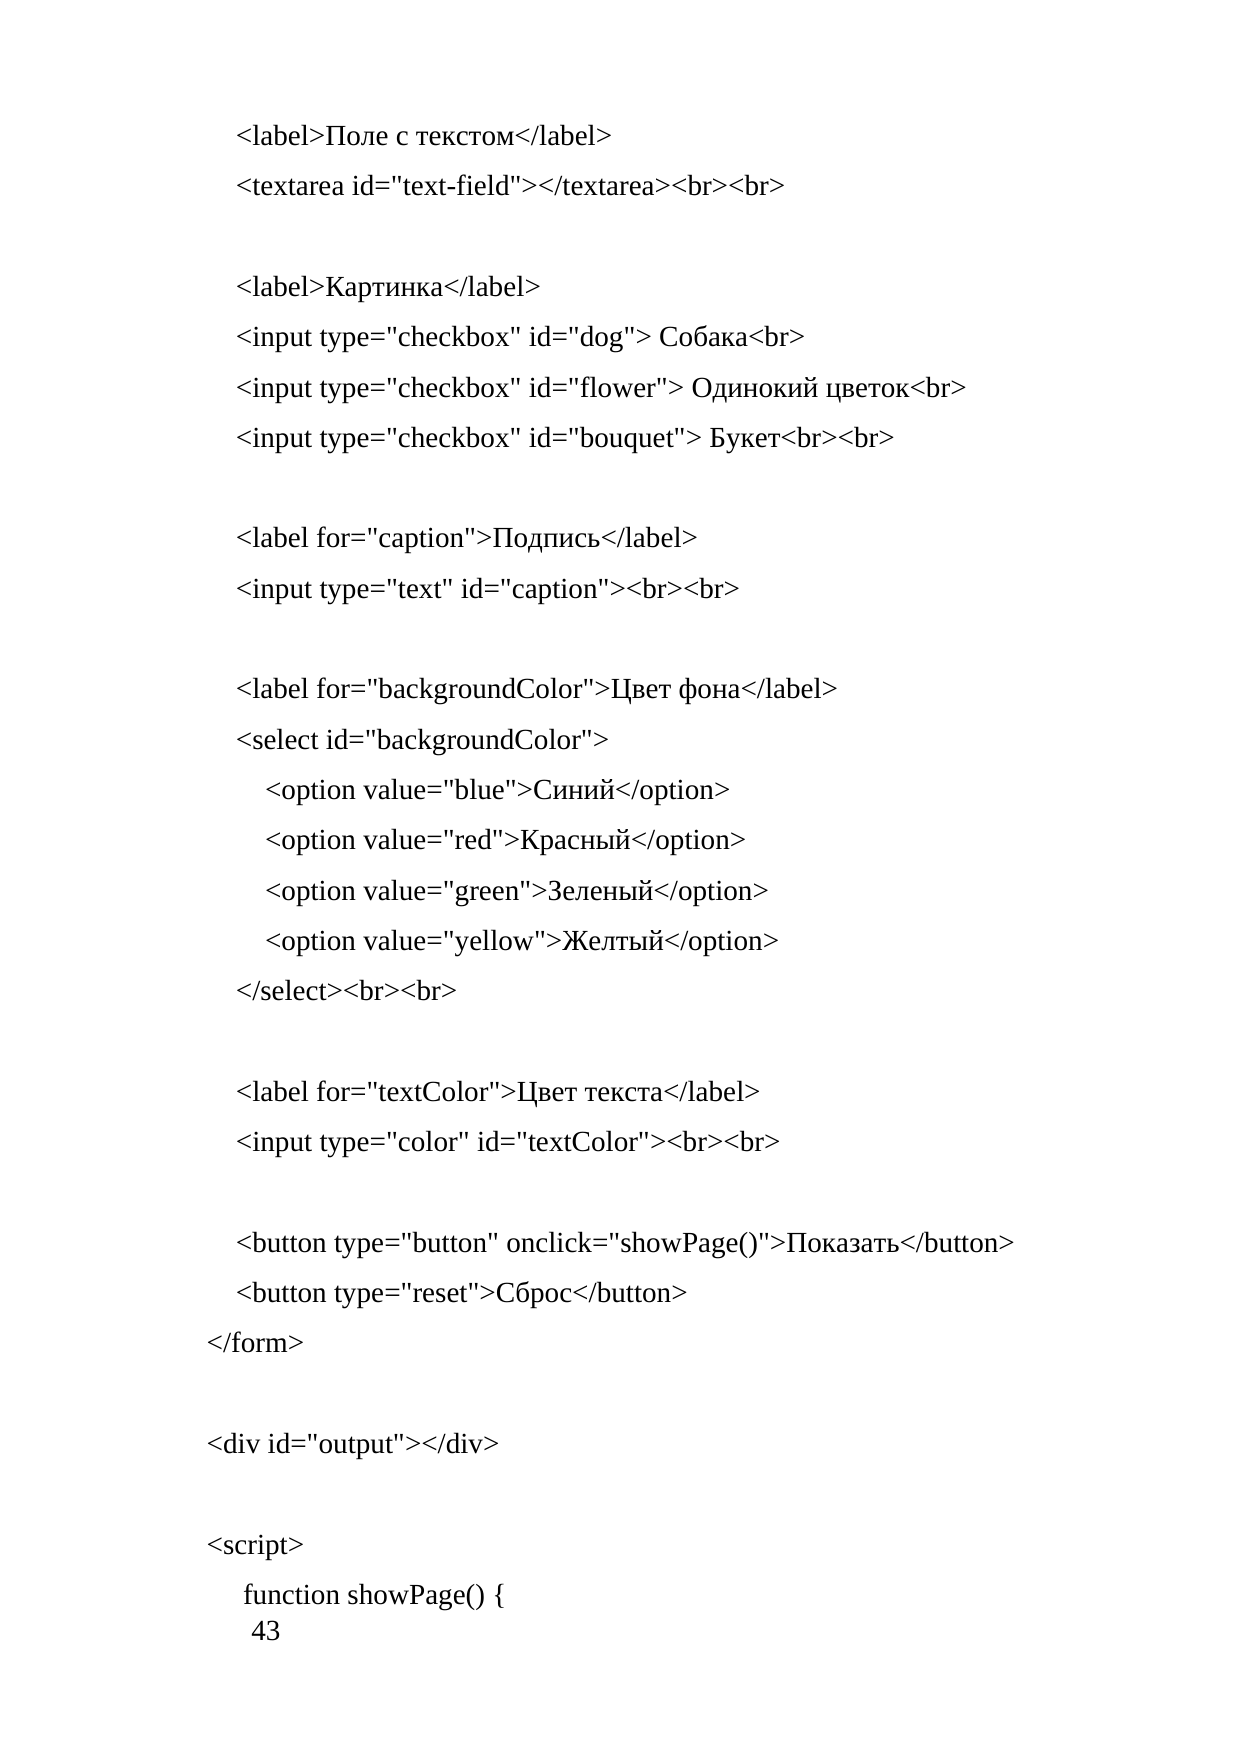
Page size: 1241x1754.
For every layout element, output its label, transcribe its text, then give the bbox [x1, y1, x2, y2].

text <label for="textColor">Цвет текста</label> [177, 1074, 1152, 1108]
text <div id="output"></div> [177, 1426, 1152, 1460]
text <input type="checkbox" id="flower"> Одинокий цветок<br> [177, 370, 1152, 403]
text </select><br><br> [177, 973, 1152, 1007]
text <button type="button" onclick="showPage()">Показать</button> [177, 1225, 1152, 1258]
text </form> [177, 1326, 1152, 1359]
text <option value="green">Зеленый</option> [177, 873, 1152, 906]
text <option value="blue">Синий</option> [177, 772, 1152, 806]
text <textarea id="text-field"></textarea><br><br> [177, 168, 1152, 202]
text <button type="reset">Сброс</button> [177, 1275, 1152, 1309]
text <script> [177, 1527, 1152, 1560]
text <input type="text" id="caption"><br><br> [177, 571, 1152, 604]
text <input type="checkbox" id="dog"> Собака<br> [177, 319, 1152, 353]
text <label>Поле с текстом</label> [177, 118, 1152, 152]
text <input type="color" id="textColor"><br><br> [177, 1124, 1152, 1158]
text <option value="yellow">Желтый</option> [177, 923, 1152, 957]
text <option value="red">Красный</option> [177, 822, 1152, 856]
text <select id="backgroundColor"> [177, 722, 1152, 755]
text <label>Картинка</label> [177, 269, 1152, 303]
text <label for="caption">Подпись</label> [177, 521, 1152, 554]
text <label for="backgroundColor">Цвет фона</label> [177, 672, 1152, 705]
text <input type="checkbox" id="bouquet"> Букет<br><br> [177, 420, 1152, 453]
text function showPage() { [177, 1577, 1152, 1611]
